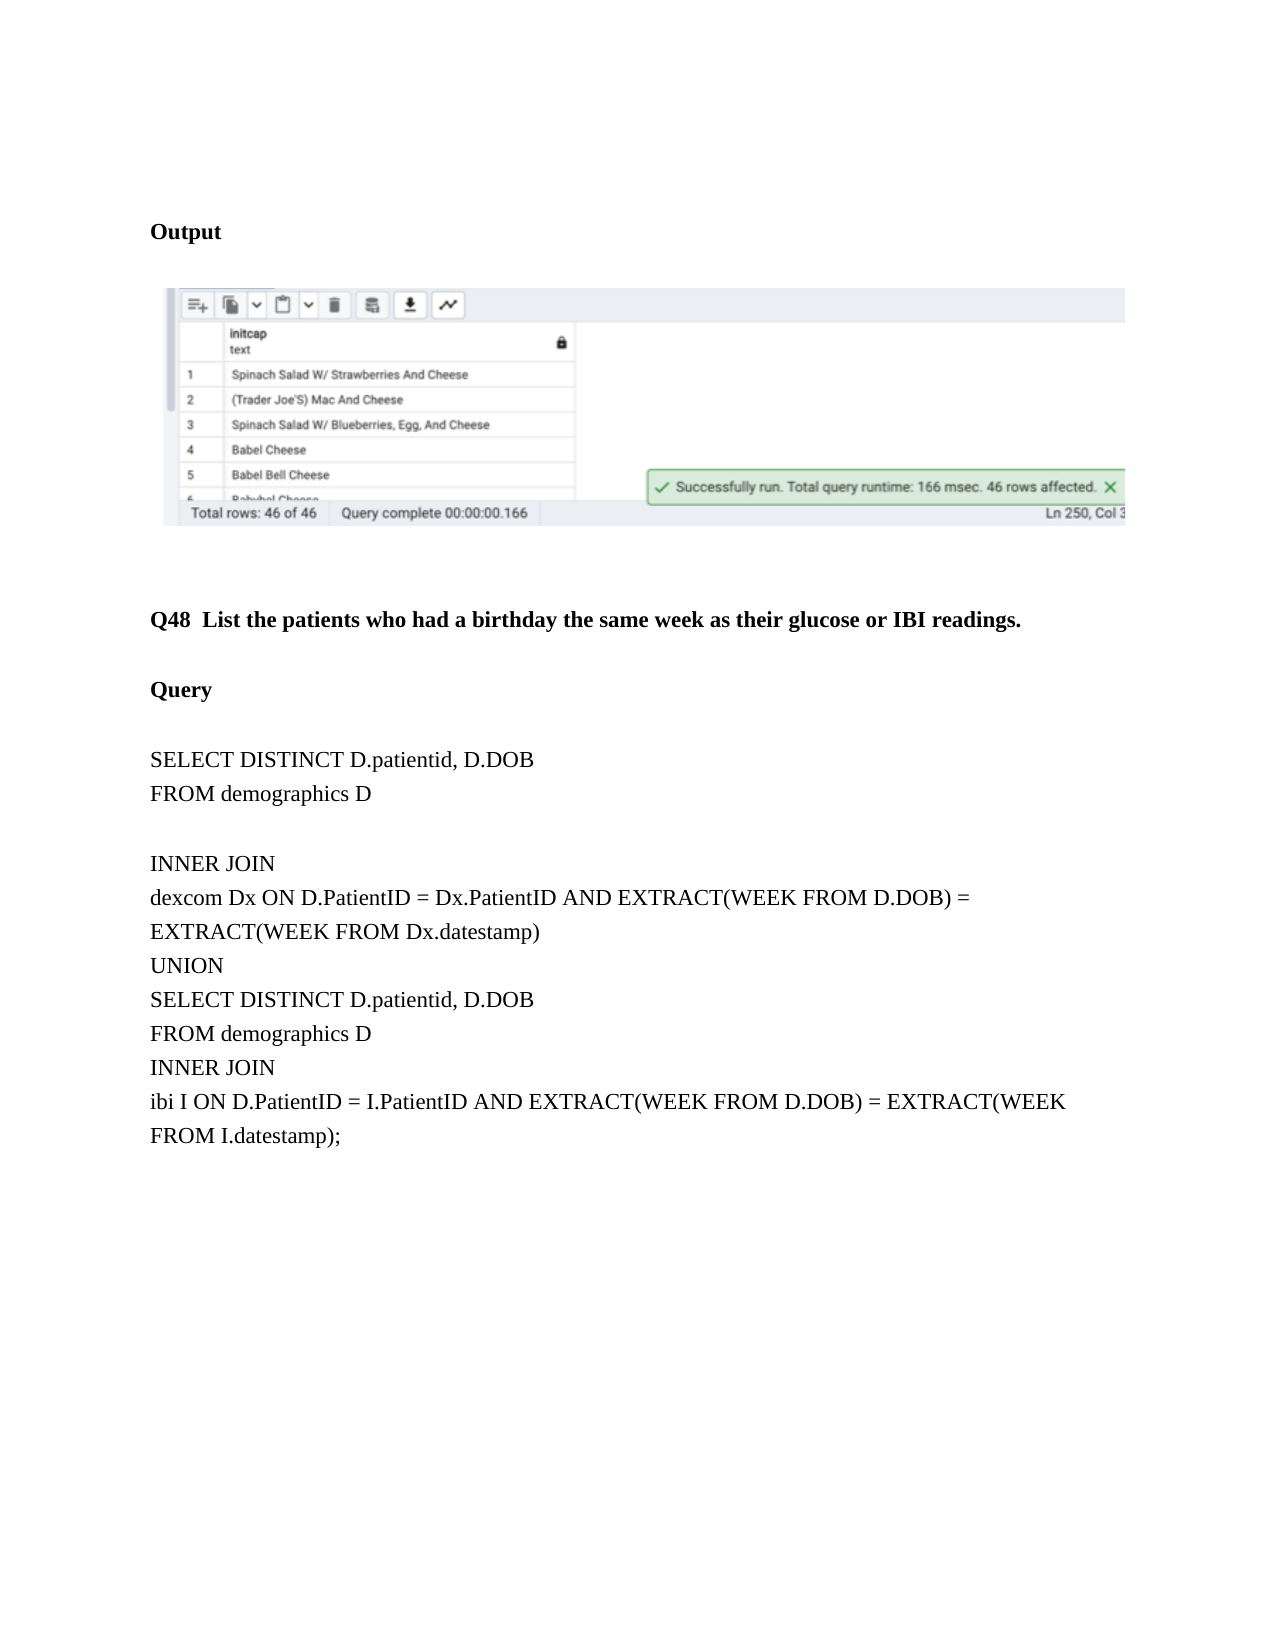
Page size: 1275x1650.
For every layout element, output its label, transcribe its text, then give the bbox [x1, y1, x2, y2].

text UNION [150, 952, 1125, 978]
text Q48 List the patients who had a birthday the same week as their glucose or IBI readings. [150, 606, 1125, 632]
text SELECT DISTINCT D.patientid, D.DOB [150, 986, 1125, 1012]
text ibi I ON D.PatientID = I.PatientID AND EXTRACT(WEEK FROM D.DOB) = EXTRACT(WEEK FROM I.datestamp); [150, 1088, 1125, 1148]
picture [150, 288, 1125, 526]
text Query [150, 676, 1125, 702]
text Output [150, 218, 1125, 244]
text FROM demographics D [150, 780, 1125, 806]
text INNER JOIN [150, 1054, 1125, 1080]
text dexcom Dx ON D.PatientID = Dx.PatientID AND EXTRACT(WEEK FROM D.DOB) = EXTRACT(WEEK FROM Dx.datestamp) [150, 884, 1125, 944]
text FROM demographics D [150, 1020, 1125, 1046]
text SELECT DISTINCT D.patientid, D.DOB [150, 746, 1125, 772]
text INNER JOIN [150, 850, 1125, 877]
